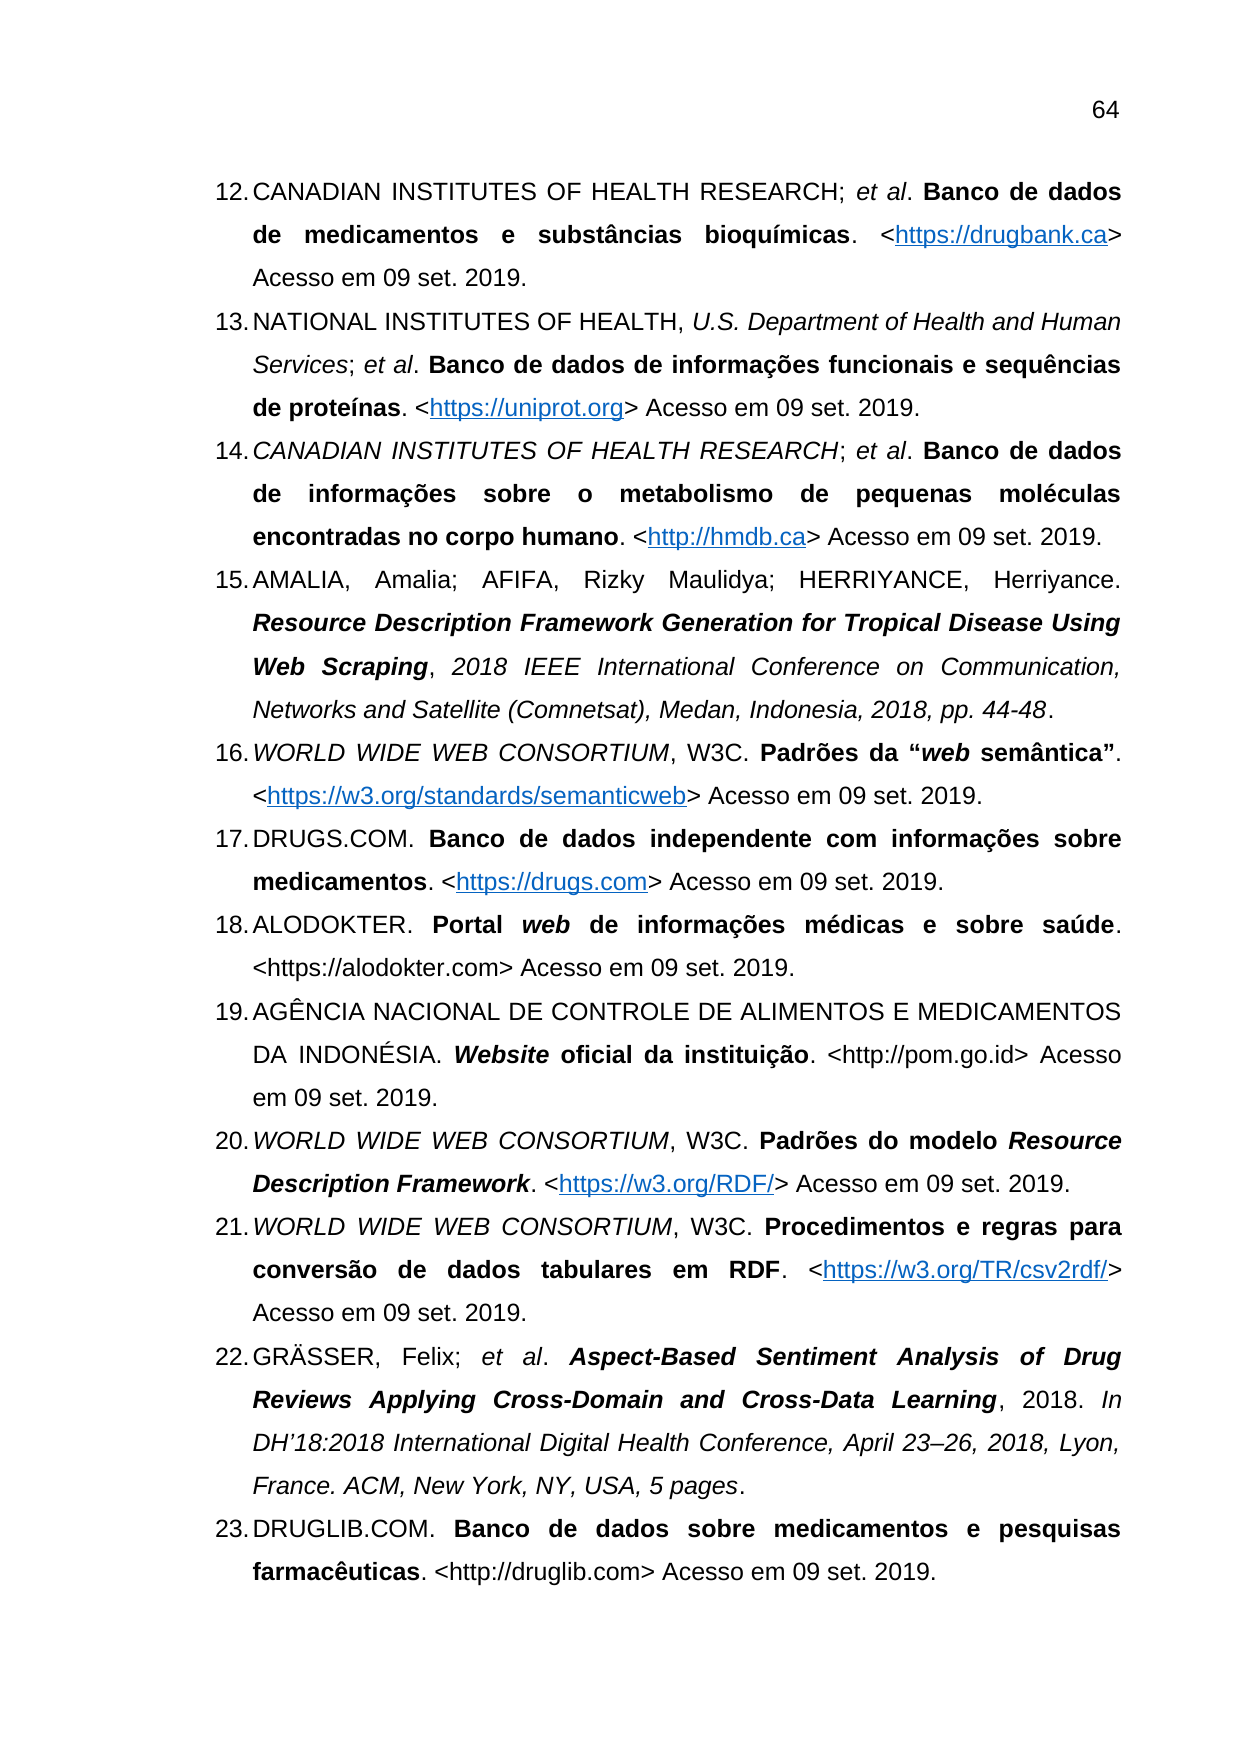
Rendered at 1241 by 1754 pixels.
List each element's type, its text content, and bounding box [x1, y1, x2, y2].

list AGÊNCIA NACIONAL DE CONTROLE DE ALIMENTOS E MEDICAMENTOS DA INDONÉSIA. Website oficial da instituição. <http://pom.go.id> Acesso em 09 set. 2019. [215, 997, 1122, 1112]
list WORLD WIDE WEB CONSORTIUM, W3C. Procedimentos e regras para conversão de dados tabulares em RDF. <https://w3.org/TR/csv2rdf/> Acesso em 09 set. 2019. [215, 1212, 1122, 1327]
list DRUGS.COM. Banco de dados independente com informações sobre medicamentos. <https://drugs.com> Acesso em 09 set. 2019. [215, 824, 1122, 896]
list WORLD WIDE WEB CONSORTIUM, W3C. Padrões do modelo Resource Description Framework. <https://w3.org/RDF/> Acesso em 09 set. 2019. [215, 1126, 1122, 1198]
list GRÄSSER, Felix; et al. Aspect-Based Sentiment Analysis of Drug Reviews Applying Cross-Domain and Cross-Data Learning, 2018. In DH’18:2018 International Digital Health Conference, April 23–26, 2018, Lyon, France. ACM, New York, NY, USA, 5 pages. [215, 1342, 1122, 1500]
list WORLD WIDE WEB CONSORTIUM, W3C. Padrões da “web semântica”. <https://w3.org/standards/semanticweb> Acesso em 09 set. 2019. [215, 738, 1122, 810]
list NATIONAL INSTITUTES OF HEALTH, U.S. Department of Health and Human Services; et al. Banco de dados de informações funcionais e sequências de proteínas. <https://uniprot.org> Acesso em 09 set. 2019. [215, 307, 1122, 422]
list ALODOKTER. Portal web de informações médicas e sobre saúde. <https://alodokter.com> Acesso em 09 set. 2019. [215, 910, 1122, 982]
list AMALIA, Amalia; AFIFA, Rizky Maulidya; HERRIYANCE, Herriyance. Resource Description Framework Generation for Tropical Disease Using Web Scraping, 2018 IEEE International Conference on Communication, Networks and Satellite (Comnetsat), Medan, Indonesia, 2018, pp. 44-48. [215, 565, 1122, 723]
list CANADIAN INSTITUTES OF HEALTH RESEARCH; et al. Banco de dados de informações sobre o metabolismo de pequenas moléculas encontradas no corpo humano. <http://hmdb.ca> Acesso em 09 set. 2019. [215, 436, 1122, 551]
list DRUGLIB.COM. Banco de dados sobre medicamentos e pesquisas farmacêuticas. <http://druglib.com> Acesso em 09 set. 2019. [215, 1514, 1122, 1586]
list CANADIAN INSTITUTES OF HEALTH RESEARCH; et al. Banco de dados de medicamentos e substâncias bioquímicas. <https://drugbank.ca> Acesso em 09 set. 2019. [215, 177, 1122, 292]
